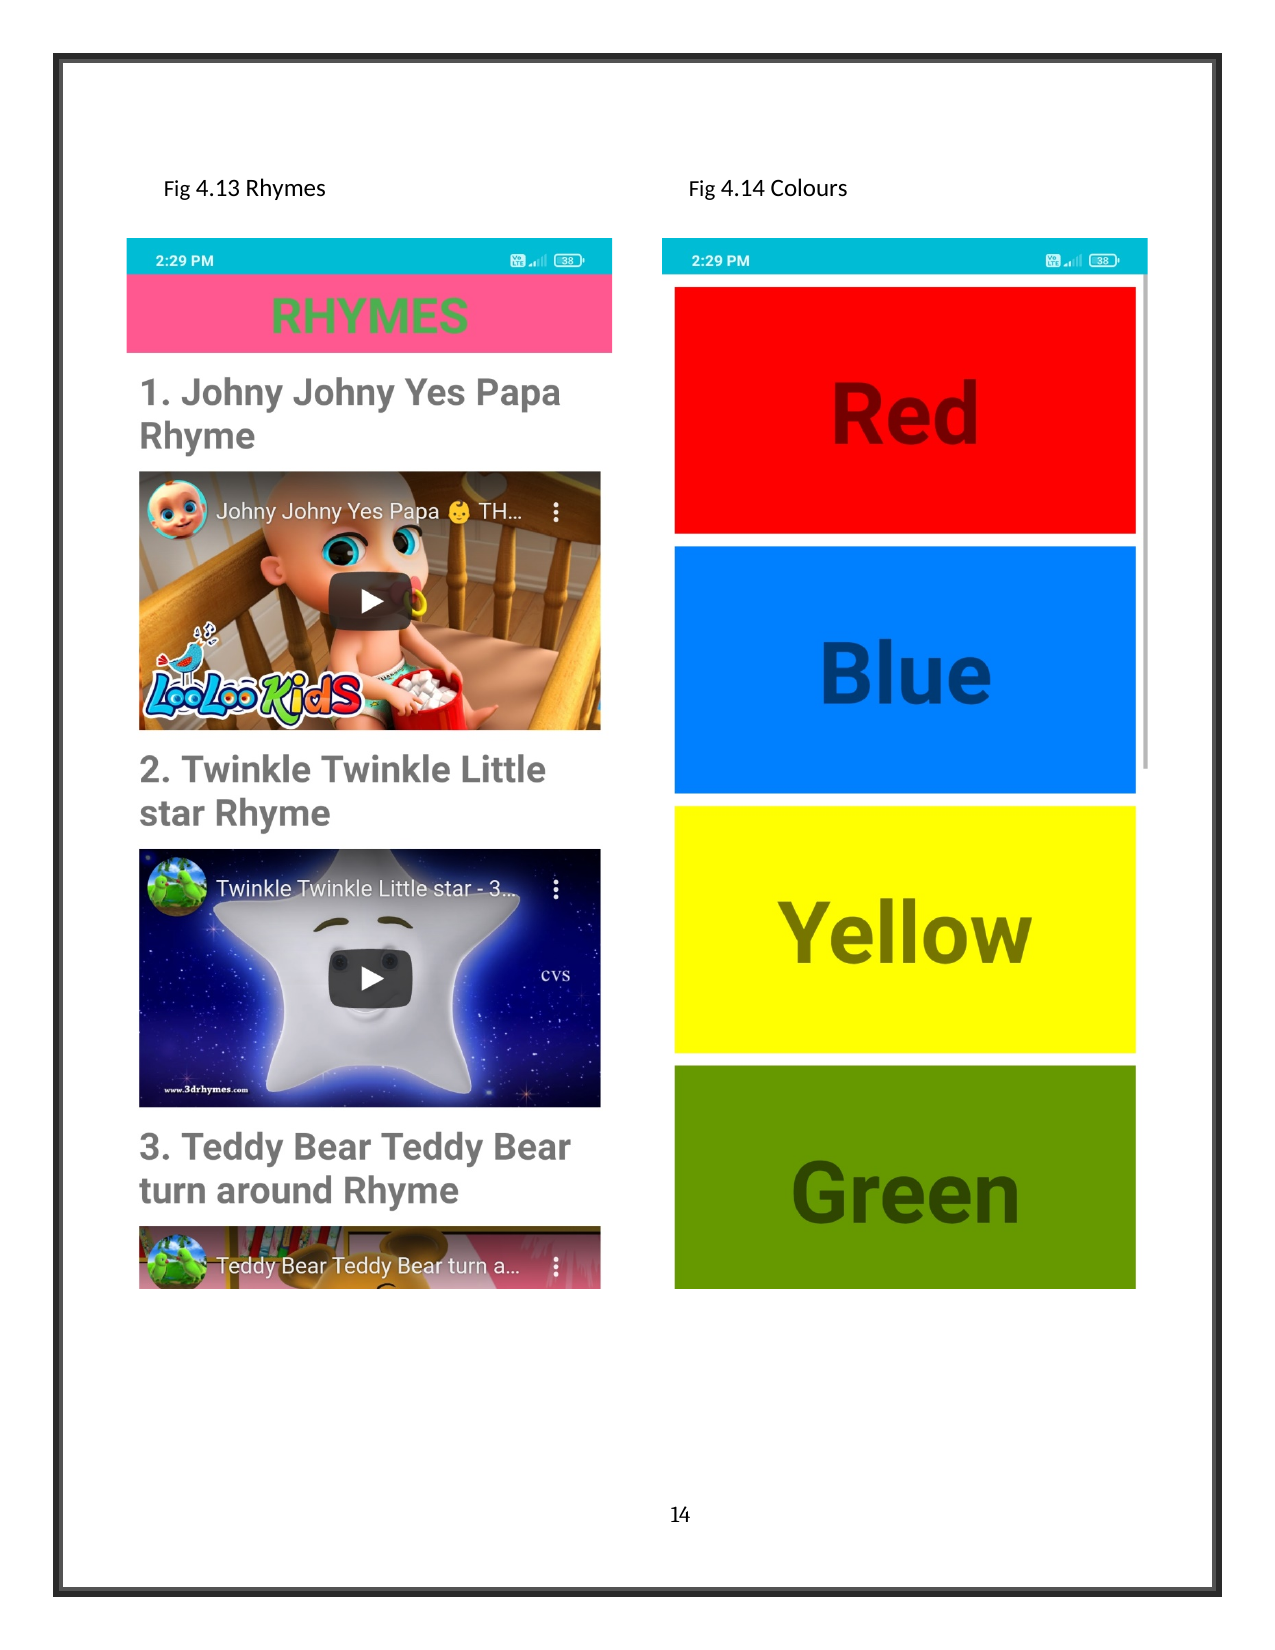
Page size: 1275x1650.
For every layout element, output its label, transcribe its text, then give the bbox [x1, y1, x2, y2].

text Fig 4.13 Rhymes Fig 4.14 Colours [88, 172, 1187, 203]
picture [126, 238, 613, 1289]
picture [662, 238, 1148, 1289]
